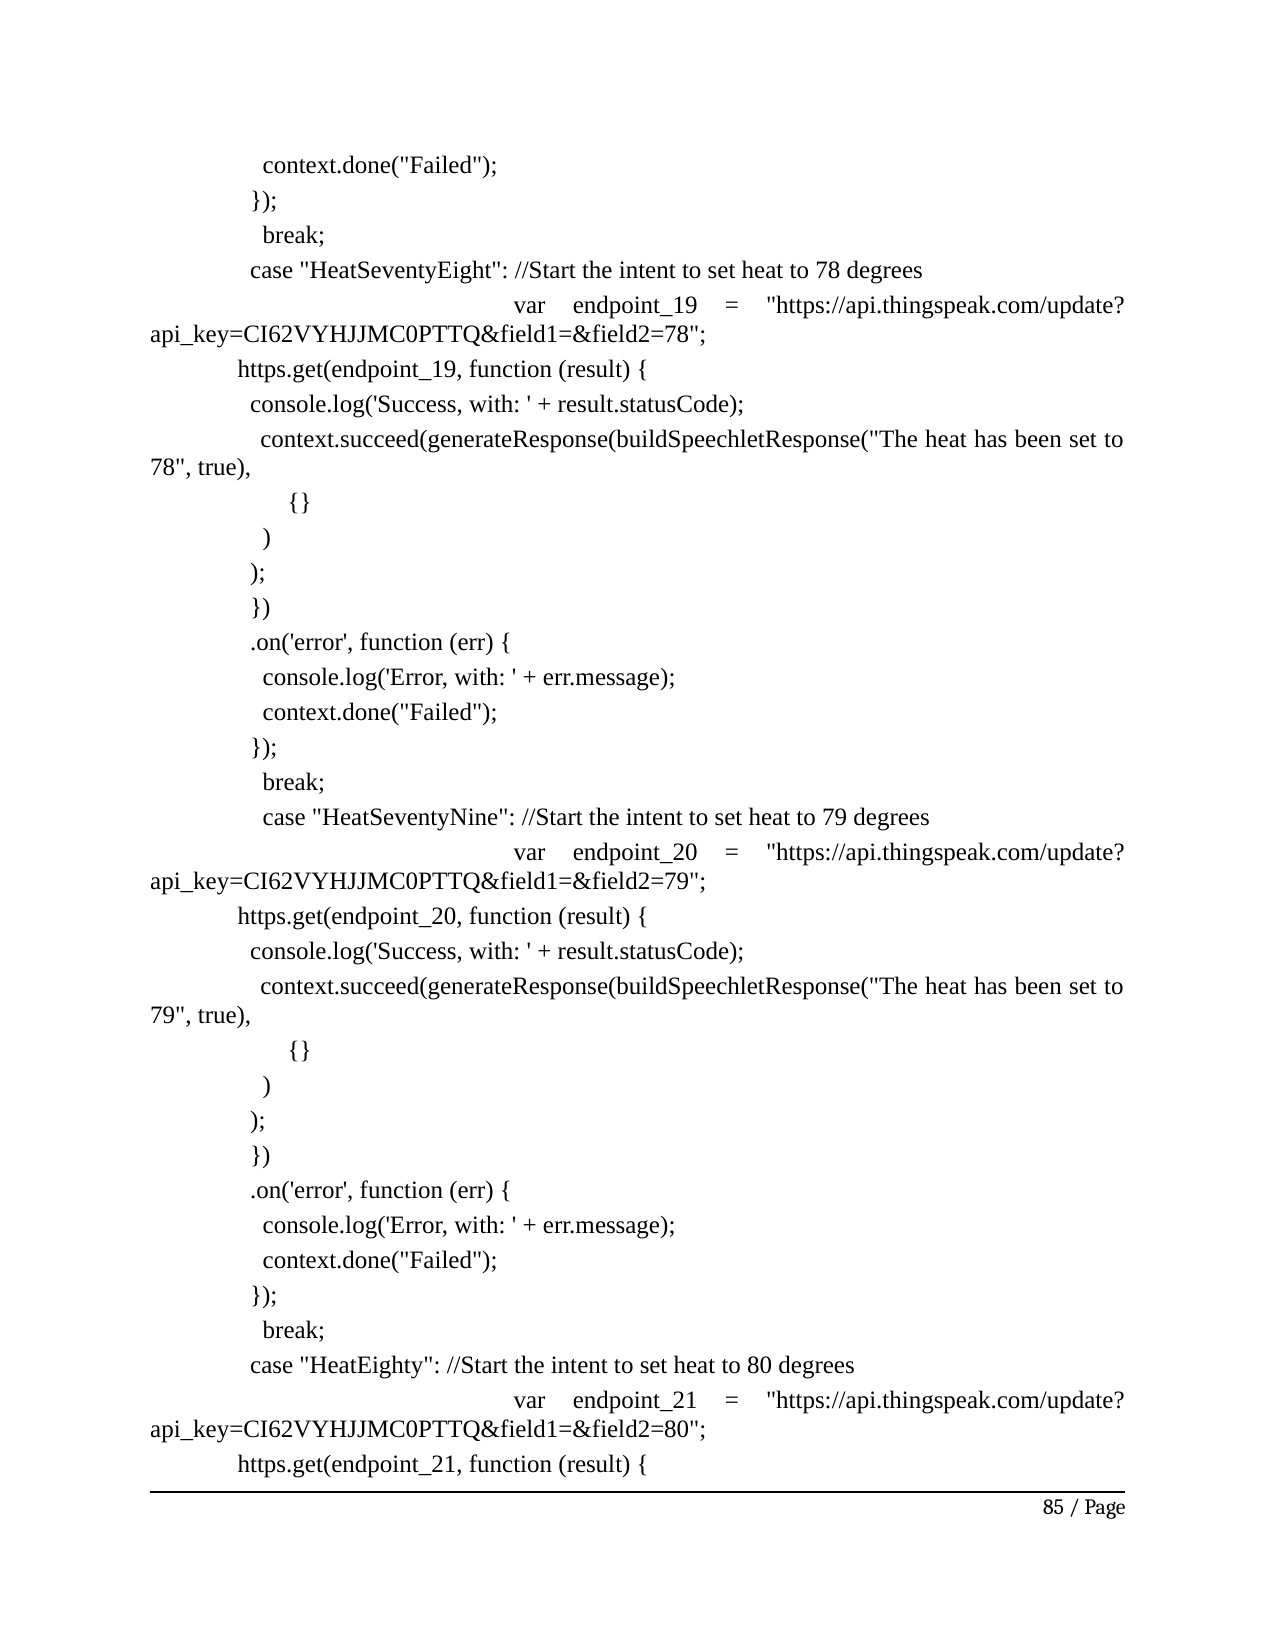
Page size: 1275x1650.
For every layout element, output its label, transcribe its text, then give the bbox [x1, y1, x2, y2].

text https.get(endpoint_20, function (result) { [150, 901, 1125, 930]
text break; [150, 767, 1125, 796]
text https.get(endpoint_21, function (result) { [150, 1449, 1125, 1477]
text .on('error', function (err) { [150, 627, 1125, 656]
text }); [150, 732, 1125, 761]
text {} [150, 1035, 1125, 1064]
text ) [150, 1070, 1125, 1099]
text {} [150, 487, 1125, 516]
text https.get(endpoint_19, function (result) { [150, 354, 1125, 382]
text context.done("Failed"); [150, 1245, 1125, 1274]
text var endpoint_19 = "https://api.thingspeak.com/update?api_key=CI62VYHJJMC0PTTQ&field1=&field2=78"; [150, 290, 1125, 347]
text console.log('Error, with: ' + err.message); [150, 662, 1125, 691]
text ); [150, 557, 1125, 586]
text }) [150, 592, 1125, 621]
text context.done("Failed"); [150, 150, 1125, 179]
text case "HeatSeventyEight": //Start the intent to set heat to 78 degrees [150, 255, 1125, 284]
text break; [150, 220, 1125, 249]
text }); [150, 185, 1125, 214]
text }) [150, 1140, 1125, 1169]
text .on('error', function (err) { [150, 1175, 1125, 1204]
text var endpoint_21 = "https://api.thingspeak.com/update?api_key=CI62VYHJJMC0PTTQ&field1=&field2=80"; [150, 1385, 1125, 1442]
text console.log('Error, with: ' + err.message); [150, 1210, 1125, 1239]
text case "HeatEighty": //Start the intent to set heat to 80 degrees [150, 1350, 1125, 1379]
text context.succeed(generateResponse(buildSpeechletResponse("The heat has been set to 79", true), [150, 971, 1125, 1029]
text context.succeed(generateResponse(buildSpeechletResponse("The heat has been set to 78", true), [150, 424, 1125, 481]
text context.done("Failed"); [150, 697, 1125, 726]
text ); [150, 1105, 1125, 1134]
text }); [150, 1280, 1125, 1309]
text break; [150, 1315, 1125, 1344]
text case "HeatSeventyNine": //Start the intent to set heat to 79 degrees [150, 802, 1125, 831]
text console.log('Success, with: ' + result.statusCode); [150, 936, 1125, 965]
text console.log('Success, with: ' + result.statusCode); [150, 389, 1125, 417]
text ) [150, 522, 1125, 551]
text var endpoint_20 = "https://api.thingspeak.com/update?api_key=CI62VYHJJMC0PTTQ&field1=&field2=79"; [150, 837, 1125, 895]
